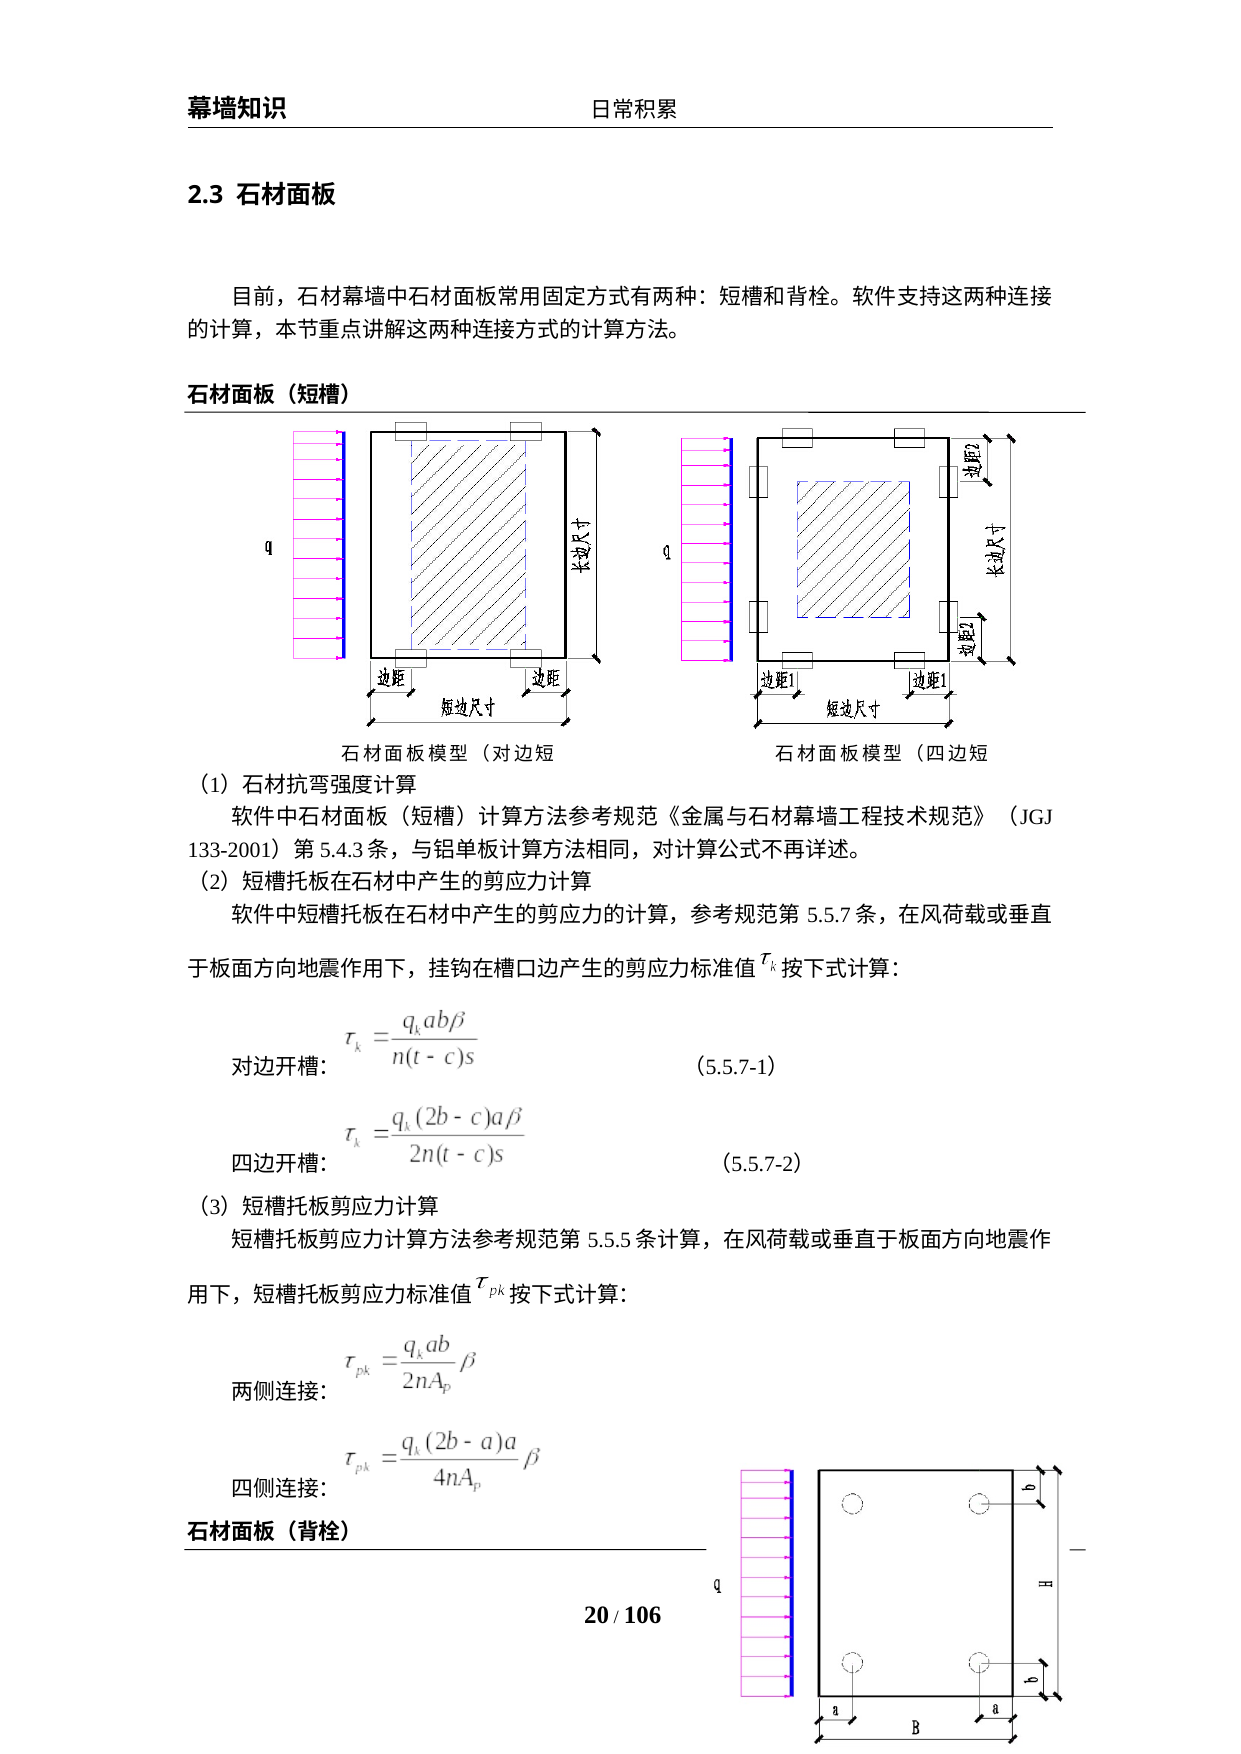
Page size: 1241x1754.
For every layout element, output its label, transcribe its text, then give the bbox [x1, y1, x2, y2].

text （1）石材抗弯强度计算 [187, 766, 1053, 799]
picture [256, 413, 616, 732]
text 石材面板（背栓） [187, 1514, 706, 1546]
picture [706, 1452, 1070, 1754]
text 石材面板（短槽） [187, 376, 1053, 409]
text 两侧连接： [187, 1319, 1053, 1416]
text （2）短槽托板在石材中产生的剪应力计算 [187, 864, 1053, 896]
text 软件中短槽托板在石材中产生的剪应力的计算，参考规范第5.5.7条，在风荷载或垂直于板面方向地震作用下，挂钩在槽口边产生的剪应力标准值按下式计算： [187, 896, 1053, 994]
picture [653, 418, 1028, 732]
subtitle 2.3 石材面板 [187, 160, 1053, 225]
text 四边开槽： （5.5.7-2） [187, 1091, 1053, 1189]
text （3）短槽托板剪应力计算 [187, 1189, 1053, 1221]
text 目前，石材幕墙中石材面板常用固定方式有两种：短槽和背栓。软件支持这两种连接的计算，本节重点讲解这两种连接方式的计算方法。 [187, 279, 1053, 344]
text 对边开槽： （5.5.7-1） [187, 994, 1053, 1091]
text 四侧连接： [187, 1416, 1053, 1514]
text 短槽托板剪应力计算方法参考规范第5.5.5条计算，在风荷载或垂直于板面方向地震作用下，短槽托板剪应力标准值按下式计算： [187, 1221, 1053, 1319]
text 软件中石材面板（短槽）计算方法参考规范《金属与石材幕墙工程技术规范》（JGJ 133-2001）第5.4.3条，与铝单板计算方法相同，对计算公式不再详述。 [187, 799, 1053, 864]
